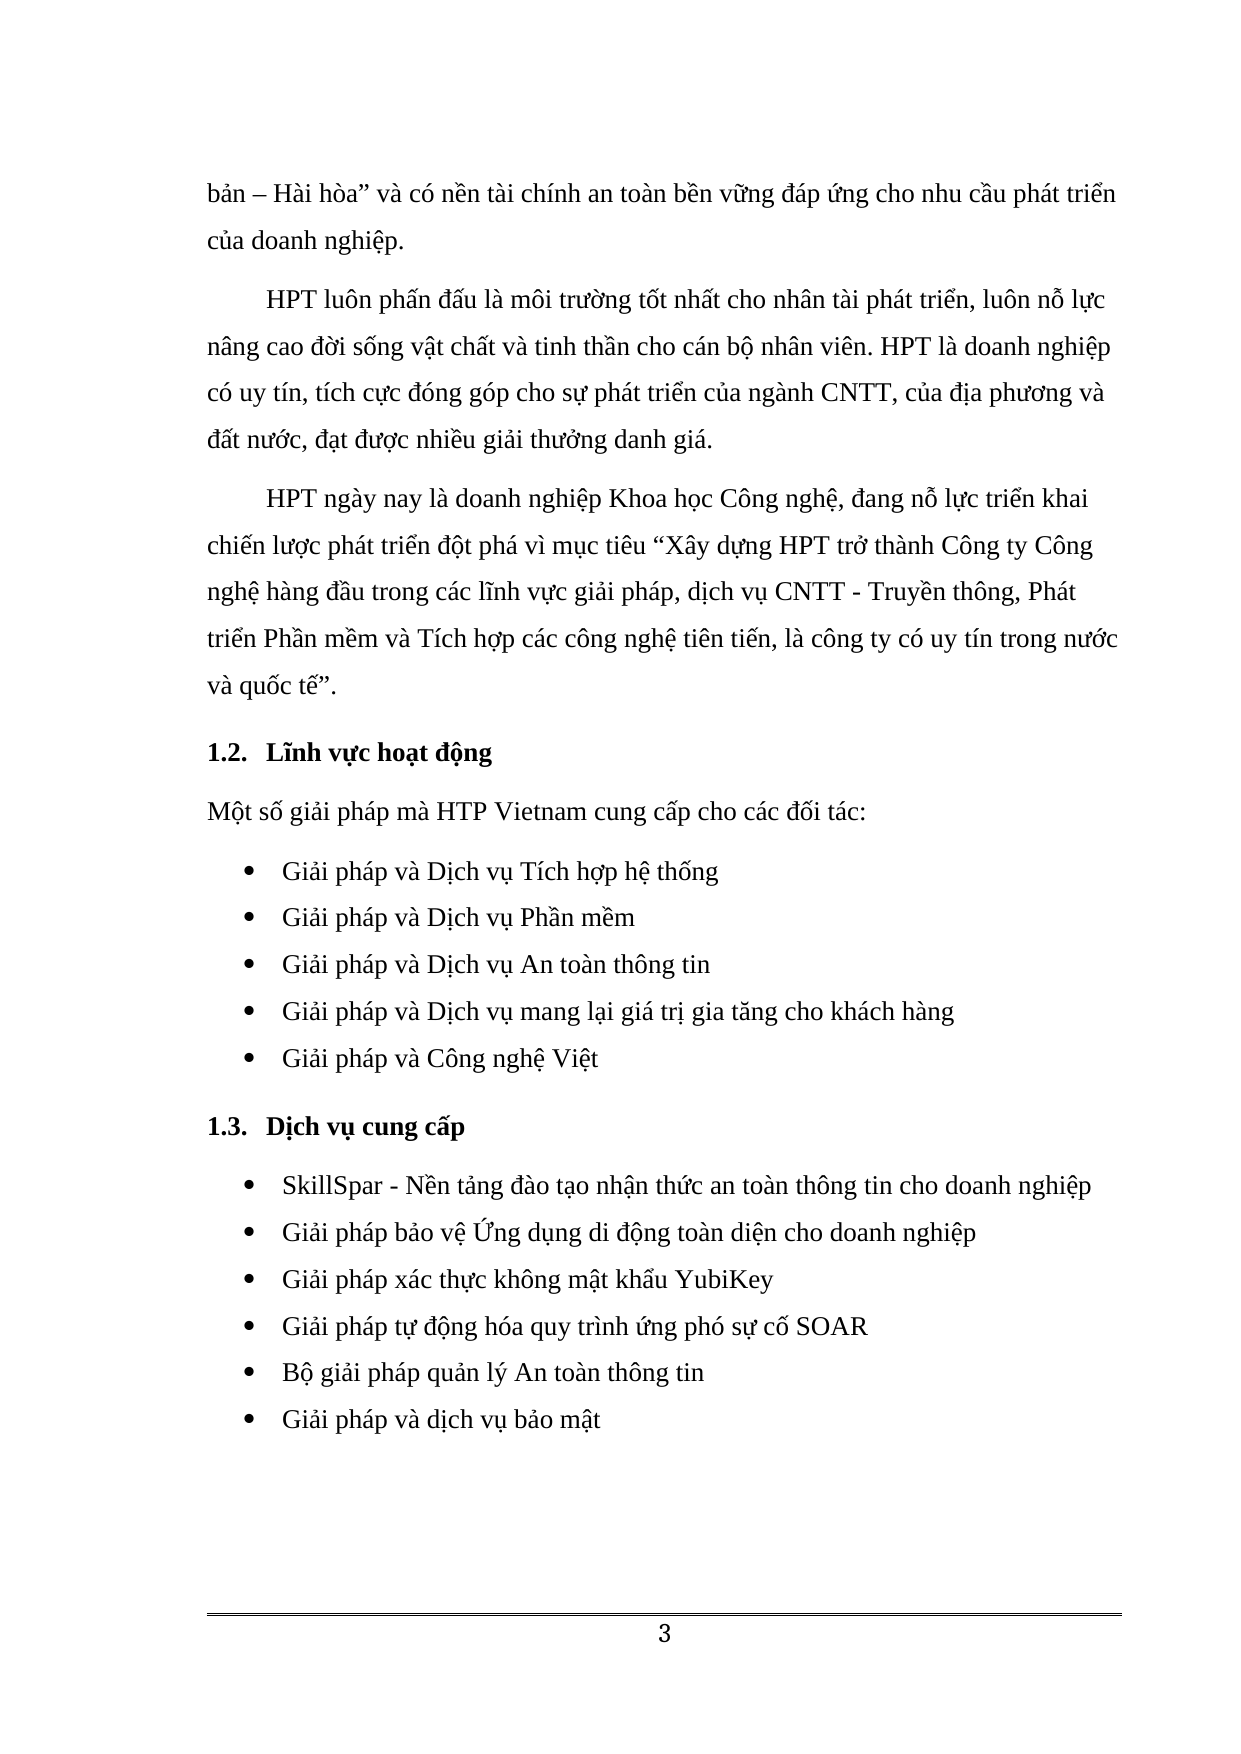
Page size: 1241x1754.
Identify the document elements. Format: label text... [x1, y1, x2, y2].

list Giải pháp và Dịch vụ Phần mềm [244, 902, 1122, 933]
list Giải pháp xác thực không mật khẩu YubiKey [244, 1263, 1122, 1294]
subtitle Lĩnh vực hoạt động [207, 736, 1122, 767]
text HPT luôn phấn đấu là môi trường tốt nhất cho nhân tài phát triển, luôn nỗ lực nâng cao đời sống vật chất và tinh thần cho cán bộ nhân viên. HPT là doanh nghiệp có uy tín, tích cực đóng góp cho sự phát triển của ngành CNTT, của địa phương và đất nước, đạt được nhiều giải thưởng danh giá. [207, 283, 1122, 454]
list Giải pháp và Dịch vụ An toàn thông tin [244, 948, 1122, 980]
list Giải pháp và Công nghệ Việt [244, 1042, 1122, 1073]
text HPT ngày nay là doanh nghiệp Khoa học Công nghệ, đang nỗ lực triển khai chiến lược phát triển đột phá vì mục tiêu “Xây dựng HPT trở thành Công ty Công nghệ hàng đầu trong các lĩnh vực giải pháp, dịch vụ CNTT - Truyền thông, Phát triển Phần mềm và Tích hợp các công nghệ tiên tiến, là công ty có uy tín trong nước và quốc tế”. [207, 482, 1122, 700]
list Giải pháp và Dịch vụ Tích hợp hệ thống [244, 855, 1122, 886]
list Giải pháp bảo vệ Ứng dụng di động toàn diện cho doanh nghiệp [244, 1216, 1122, 1247]
list SkillSpar - Nền tảng đào tạo nhận thức an toàn thông tin cho doanh nghiệp [244, 1169, 1122, 1200]
list Giải pháp tự động hóa quy trình ứng phó sự cố SOAR [244, 1310, 1122, 1341]
subtitle Dịch vụ cung cấp [207, 1110, 1122, 1141]
list Bộ giải pháp quản lý An toàn thông tin [244, 1357, 1122, 1388]
list Giải pháp và dịch vụ bảo mật [244, 1403, 1122, 1435]
text Một số giải pháp mà HTP Vietnam cung cấp cho các đối tác: [207, 796, 1122, 827]
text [207, 177, 1122, 255]
list Giải pháp và Dịch vụ mang lại giá trị gia tăng cho khách hàng [244, 995, 1122, 1027]
